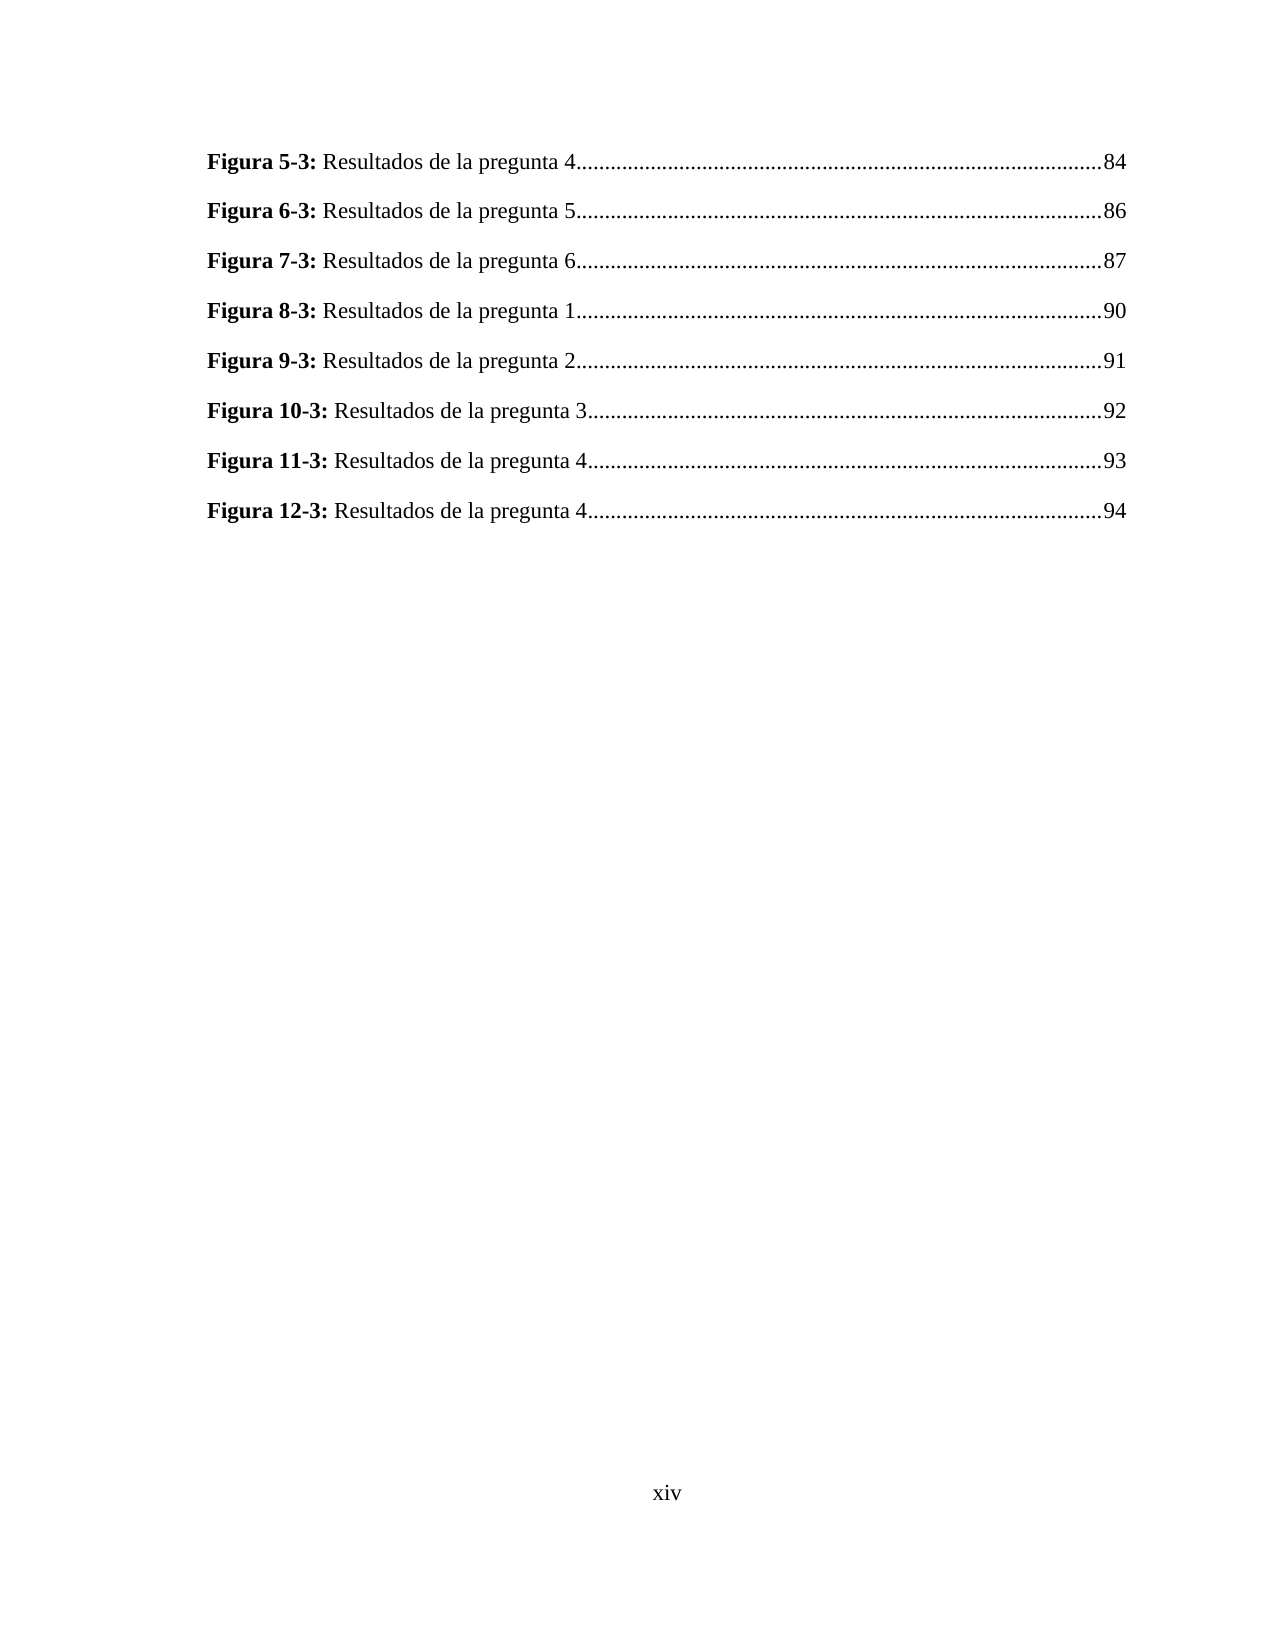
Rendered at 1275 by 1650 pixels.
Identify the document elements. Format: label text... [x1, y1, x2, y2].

text Figura 5-3: Resultados de la pregunta 4 84 [207, 148, 1127, 174]
text Figura 12-3: Resultados de la pregunta 4 94 [207, 497, 1127, 523]
text Figura 10-3: Resultados de la pregunta 3 92 [207, 397, 1127, 423]
text Figura 9-3: Resultados de la pregunta 2 91 [207, 347, 1127, 374]
text Figura 6-3: Resultados de la pregunta 5 86 [207, 198, 1127, 224]
text Figura 11-3: Resultados de la pregunta 4 93 [207, 447, 1127, 473]
text Figura 7-3: Resultados de la pregunta 6 87 [207, 247, 1127, 274]
text Figura 8-3: Resultados de la pregunta 1 90 [207, 297, 1127, 324]
